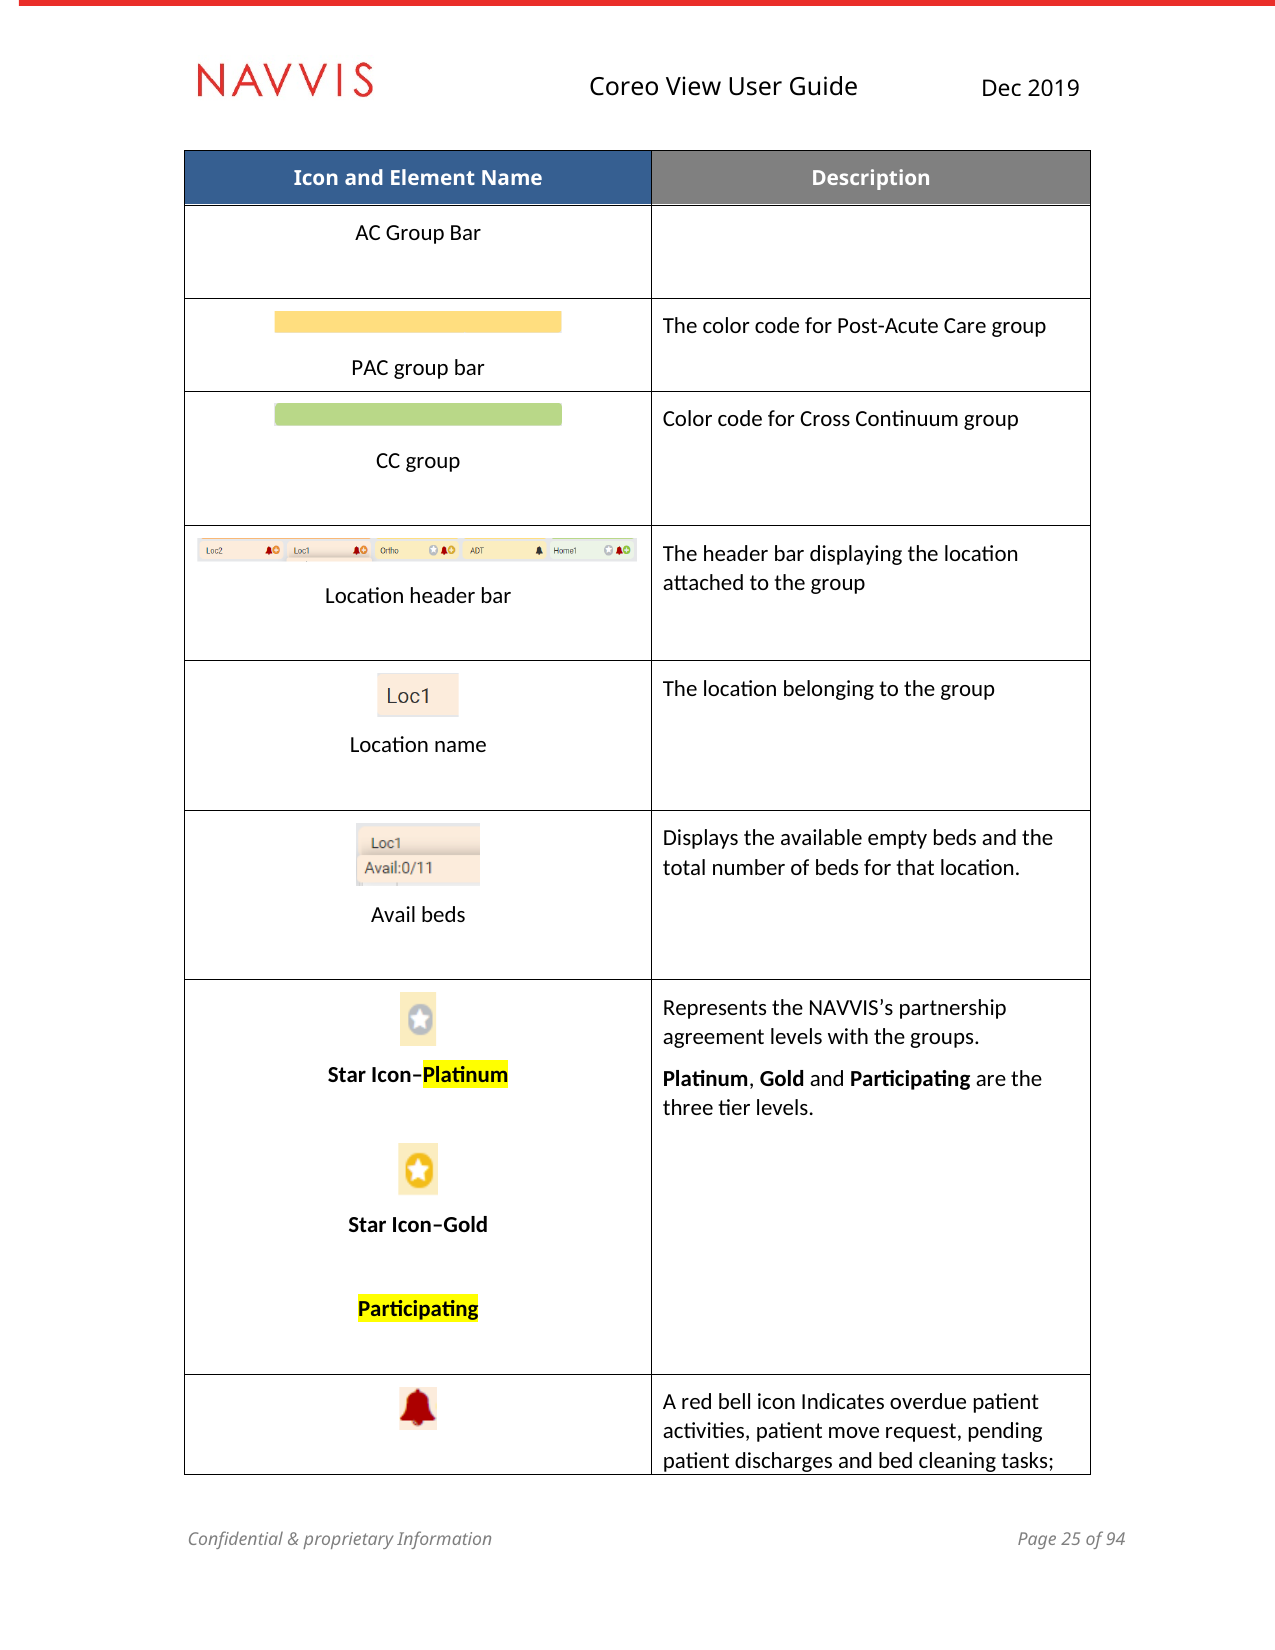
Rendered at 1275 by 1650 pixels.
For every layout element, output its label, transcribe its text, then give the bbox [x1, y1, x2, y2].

table_cell Displays the available empty beds and the total number of beds for that location. [652, 811, 1090, 979]
table_cell AC Group Bar [185, 206, 651, 297]
table_header Description [652, 151, 1090, 204]
table_cell Location header bar [185, 526, 651, 660]
picture [400, 992, 437, 1046]
table_cell The header bar displaying the location attached to the group [652, 526, 1090, 660]
picture [274, 311, 562, 333]
picture [187, 55, 383, 104]
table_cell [652, 206, 1090, 297]
picture [356, 823, 480, 886]
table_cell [652, 1375, 1090, 1474]
picture [274, 403, 562, 426]
picture [398, 1143, 438, 1197]
table_cell Location name [185, 661, 651, 810]
table_cell PAC group bar [185, 299, 651, 391]
picture [399, 1387, 437, 1430]
table_cell Color code for Cross Continuum group [652, 392, 1090, 525]
table_cell The color code for Post-Acute Care group [652, 299, 1090, 391]
table_cell Represents the NAVVIS’s partnership agreement levels with the groups. Platinum, Gold and Participating are the three tier levels. [652, 980, 1090, 1374]
table_cell Bell Icon–Red [185, 1375, 651, 1474]
table_cell Star Icon–Platinum Star Icon–Gold Participating [185, 980, 651, 1374]
picture [377, 673, 459, 717]
table_cell The location belonging to the group [652, 661, 1090, 810]
table_cell Avail beds [185, 811, 651, 979]
table_header Icon and Element Name [185, 151, 651, 204]
picture [197, 538, 639, 563]
table_cell CC group [185, 392, 651, 525]
